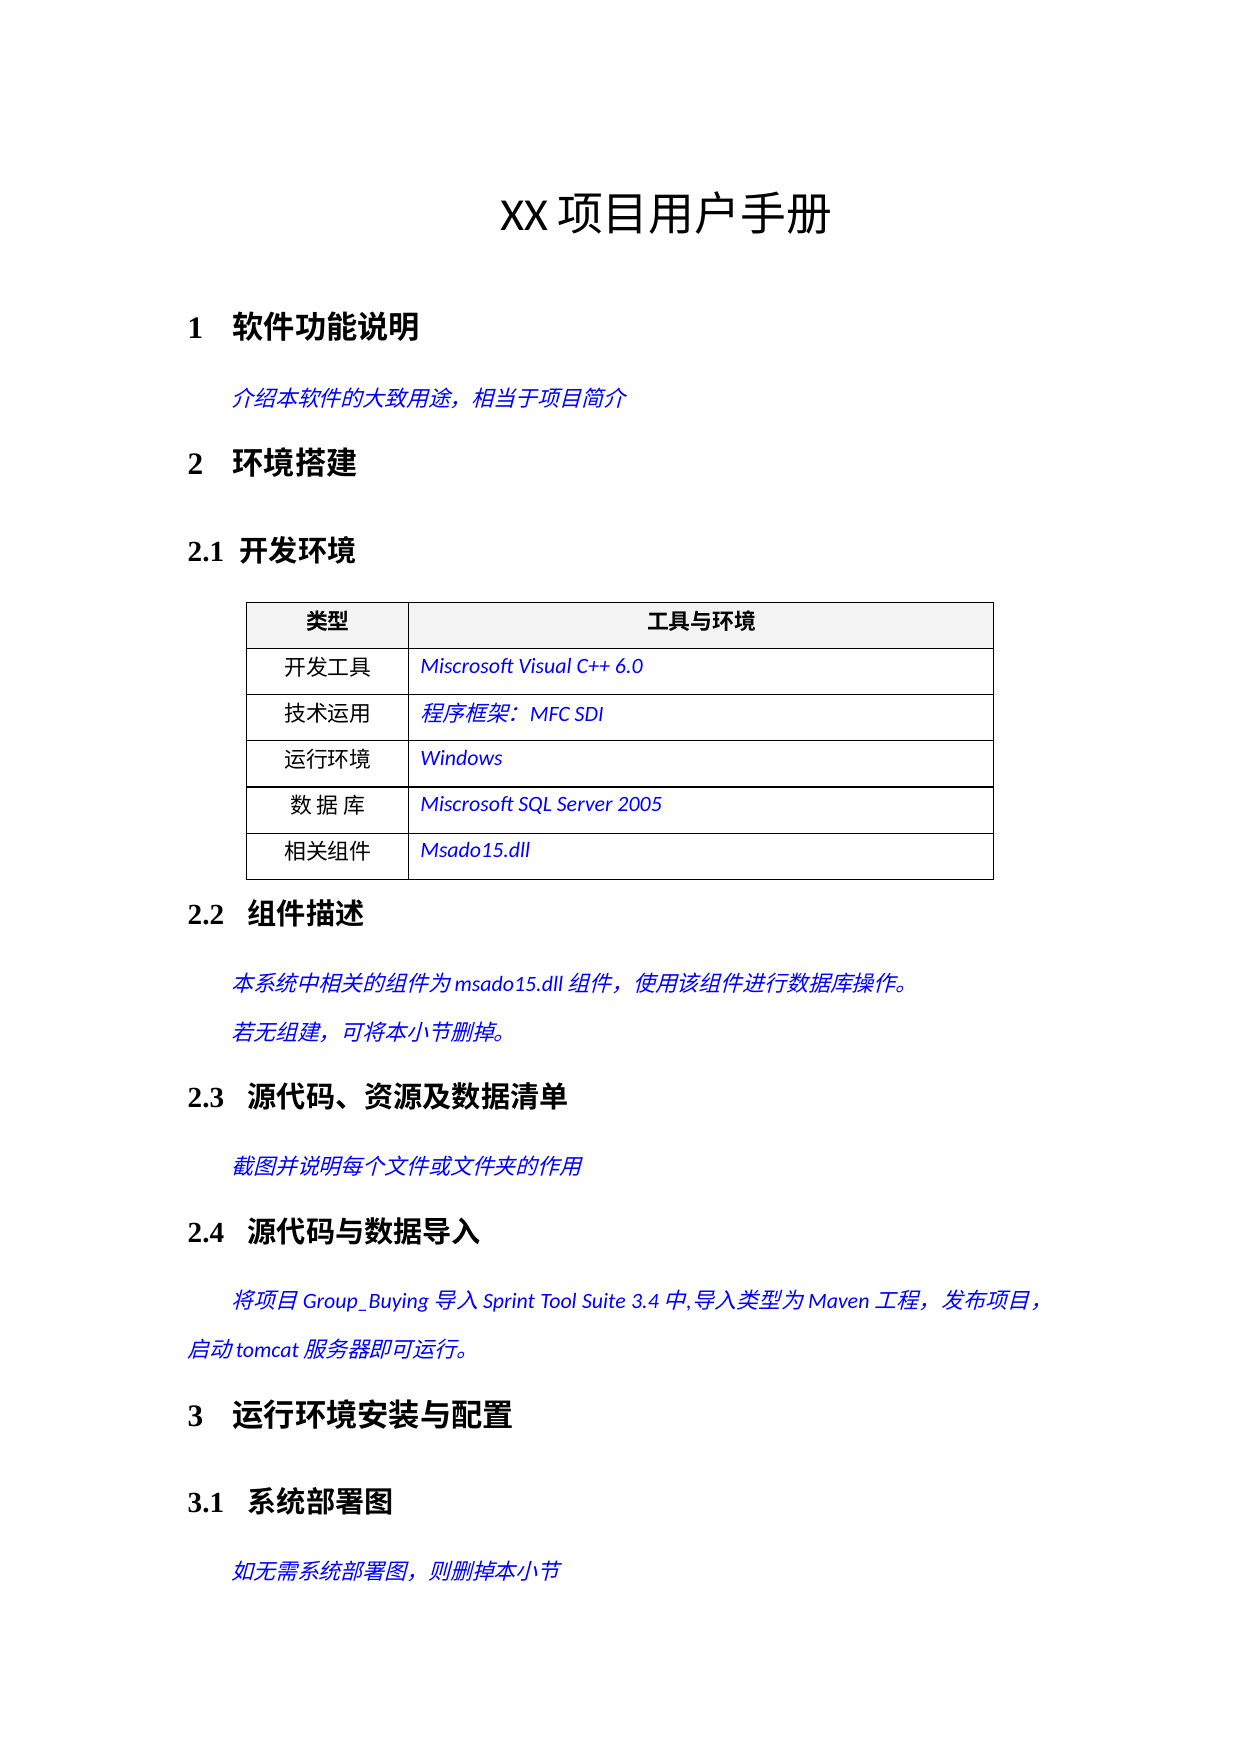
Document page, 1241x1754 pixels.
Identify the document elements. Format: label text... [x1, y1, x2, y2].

subtitle 系统部署图 [187, 1468, 1053, 1533]
table_cell Windows [409, 741, 993, 786]
subtitle 软件功能说明 [187, 293, 1053, 358]
subtitle 环境搭建 [187, 428, 1053, 493]
text 若无组建，可将本小节删掉。 [187, 1014, 1053, 1047]
table_cell Miscrosoft Visual C++ 6.0 [409, 649, 993, 694]
table_cell Miscrosoft SQL Server 2005 [409, 788, 993, 832]
table_header 工具与环境 [409, 603, 993, 648]
table_cell 数 据 库 [247, 788, 408, 832]
table_cell 运行环境 [247, 741, 408, 786]
text 介绍本软件的大致用途，相当于项目简介 [187, 380, 1053, 413]
table_cell 开发工具 [247, 649, 408, 694]
table_cell 程序框架：MFC SDI [409, 695, 993, 740]
subtitle 运行环境安装与配置 [187, 1380, 1053, 1445]
subtitle 源代码与数据导入 [187, 1197, 1053, 1262]
text XX项目用户手册 [187, 162, 1053, 259]
subtitle 组件描述 [187, 879, 1053, 944]
table_cell 技术运用 [247, 695, 408, 740]
text 本系统中相关的组件为msado15.dll组件，使用该组件进行数据库操作。 [187, 966, 1053, 998]
table_cell Msado15.dll [409, 834, 993, 878]
text 截图并说明每个文件或文件夹的作用 [187, 1148, 1053, 1181]
table_cell 相关组件 [247, 834, 408, 878]
text 如无需系统部署图，则删掉本小节 [187, 1554, 1053, 1586]
subtitle 开发环境 [187, 516, 1053, 581]
subtitle 源代码、资源及数据清单 [187, 1062, 1053, 1127]
table_header 类型 [247, 603, 408, 648]
text 将项目Group_Buying导入Sprint Tool Suite 3.4中,导入类型为Maven工程，发布项目，启动tomcat服务器即可运行。 [187, 1283, 1053, 1364]
